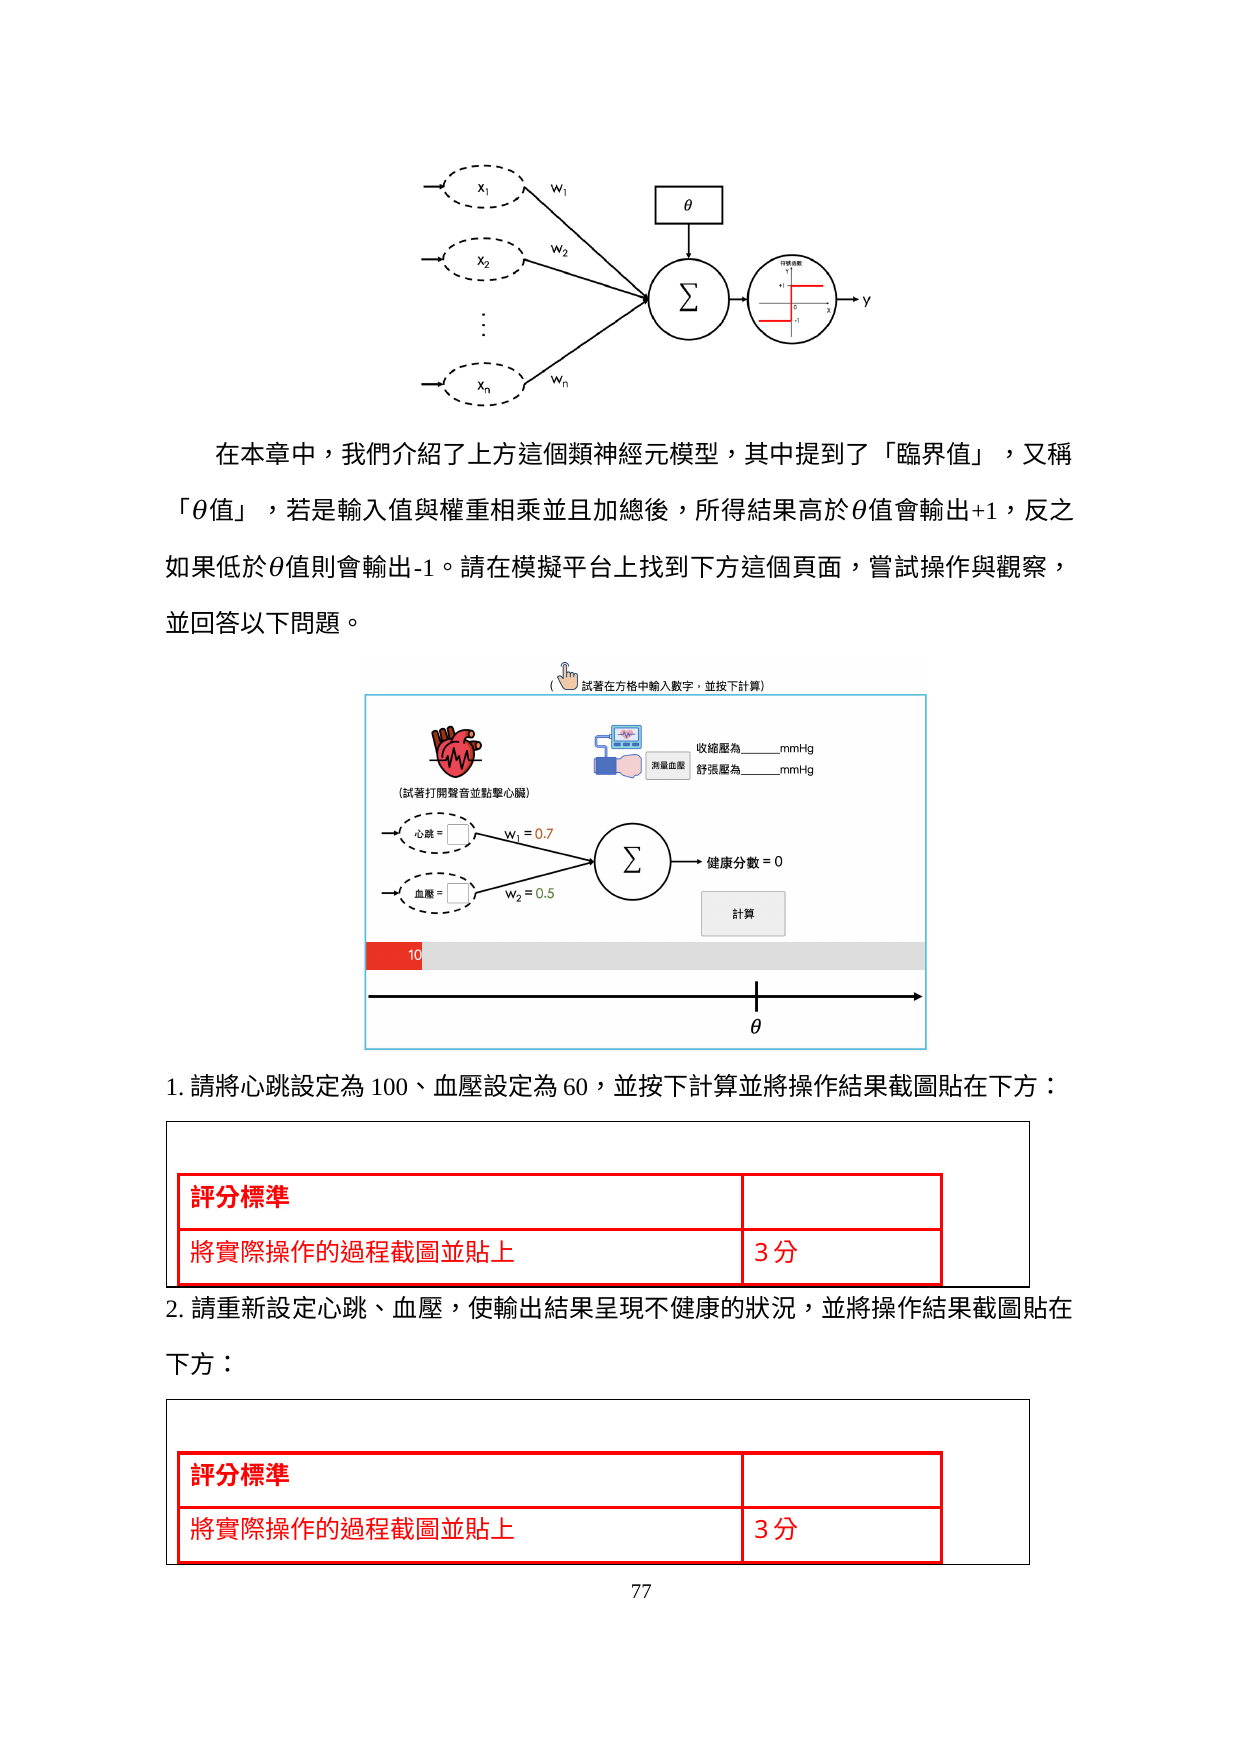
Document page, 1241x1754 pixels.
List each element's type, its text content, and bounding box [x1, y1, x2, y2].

text 在本章中，我們介紹了上方這個類神經元模型，其中提到了「臨界值」，又稱「𝜃值」，若是輸入值與權重相乘並且加總後，所得結果高於𝜃值會輸出+1，反之如果低於𝜃值則會輸出-1。請在模擬平台上找到下方這個頁面，嘗試操作與觀察，並回答以下問題。 [165, 434, 1075, 640]
text 2. 請重新設定心跳、血壓，使輸出結果呈現不健康的狀況，並將操作結果截圖貼在下方： [165, 1287, 1075, 1381]
picture [361, 658, 930, 1052]
table_header [167, 1122, 1029, 1286]
picture [408, 150, 883, 420]
text 1. 請將心跳設定為100、血壓設定為60，並按下計算並將操作結果截圖貼在下方： [165, 1066, 1075, 1103]
table_header [167, 1400, 1029, 1564]
